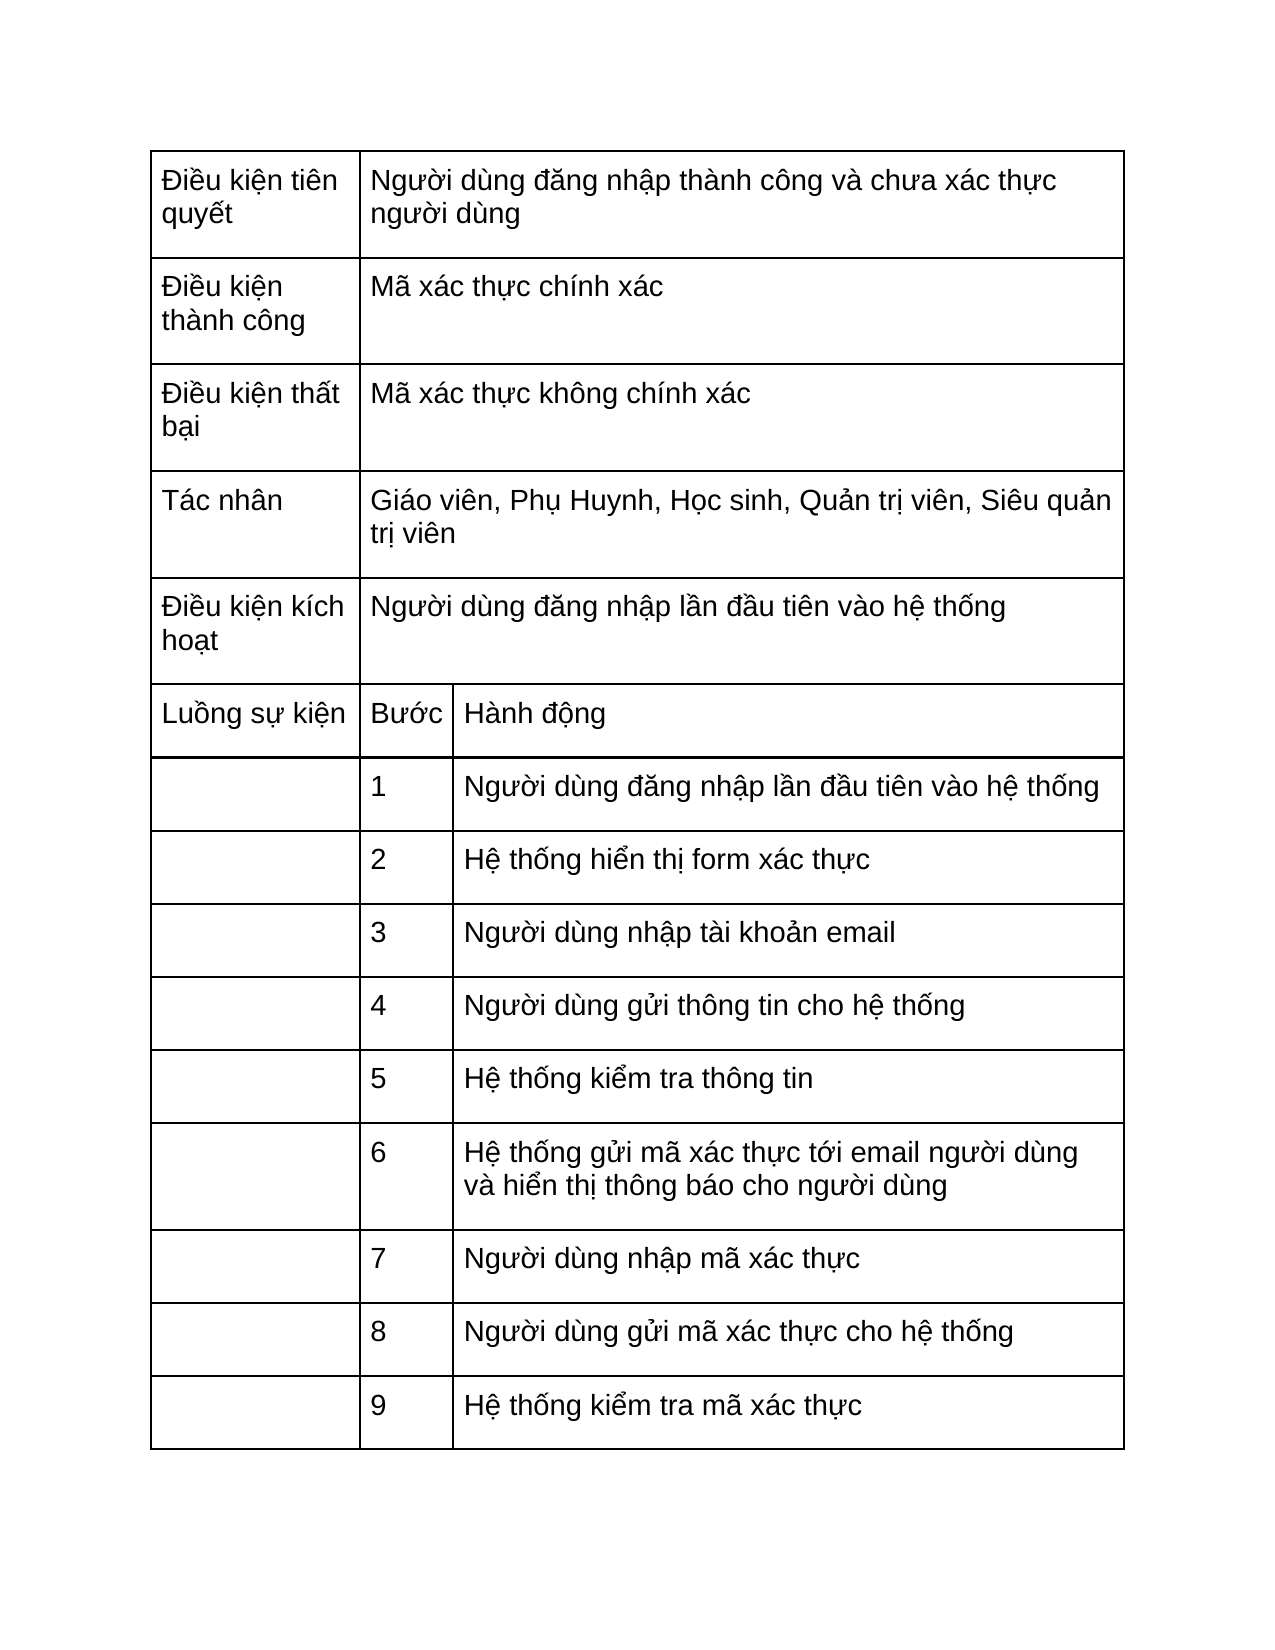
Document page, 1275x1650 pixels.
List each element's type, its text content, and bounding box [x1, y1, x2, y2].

table_cell Hệ thống hiển thị form xác thực [454, 832, 1123, 903]
table_cell 2 [361, 832, 452, 903]
table_cell 7 [361, 1231, 452, 1302]
table_cell 6 [361, 1124, 452, 1229]
table_cell 4 [361, 978, 452, 1049]
table_cell Luồng sự kiện [152, 685, 359, 756]
table_cell 3 [361, 905, 452, 976]
table_cell 9 [361, 1377, 452, 1448]
table_cell Điều kiện tiên quyết [152, 152, 359, 257]
table_cell Người dùng đăng nhập lần đầu tiên vào hệ thống [361, 579, 1123, 683]
table_cell [152, 978, 359, 1049]
table_cell Giáo viên, Phụ Huynh, Học sinh, Quản trị viên, Siêu quản trị viên [361, 472, 1123, 577]
table_cell Hệ thống kiểm tra thông tin [454, 1051, 1123, 1122]
table_cell 8 [361, 1304, 452, 1375]
table_cell 5 [361, 1051, 452, 1122]
table_cell [152, 1377, 359, 1448]
table_cell [152, 1124, 359, 1229]
table_cell Người dùng gửi mã xác thực cho hệ thống [454, 1304, 1123, 1375]
table_cell Người dùng nhập mã xác thực [454, 1231, 1123, 1302]
table_cell 1 [361, 759, 452, 829]
table_cell Điều kiện thất bại [152, 365, 359, 470]
table_cell Điều kiện kích hoạt [152, 579, 359, 683]
table_cell Hành động [454, 685, 1123, 756]
table_cell [152, 759, 359, 829]
table_cell Mã xác thực chính xác [361, 259, 1123, 363]
table_cell [152, 905, 359, 976]
table_cell Người dùng đăng nhập thành công và chưa xác thực người dùng [361, 152, 1123, 257]
table_cell Người dùng đăng nhập lần đầu tiên vào hệ thống [454, 759, 1123, 829]
table_cell Điều kiện thành công [152, 259, 359, 363]
table_cell Mã xác thực không chính xác [361, 365, 1123, 470]
table_cell [152, 1051, 359, 1122]
table_cell Người dùng gửi thông tin cho hệ thống [454, 978, 1123, 1049]
table_cell [152, 1304, 359, 1375]
table_cell Hệ thống gửi mã xác thực tới email người dùng và hiển thị thông báo cho người dùng [454, 1124, 1123, 1229]
table_cell [152, 832, 359, 903]
table_cell Người dùng nhập tài khoản email [454, 905, 1123, 976]
table_cell [152, 1231, 359, 1302]
table_cell Tác nhân [152, 472, 359, 577]
table_cell Hệ thống kiểm tra mã xác thực [454, 1377, 1123, 1448]
table_cell Bước [361, 685, 452, 756]
